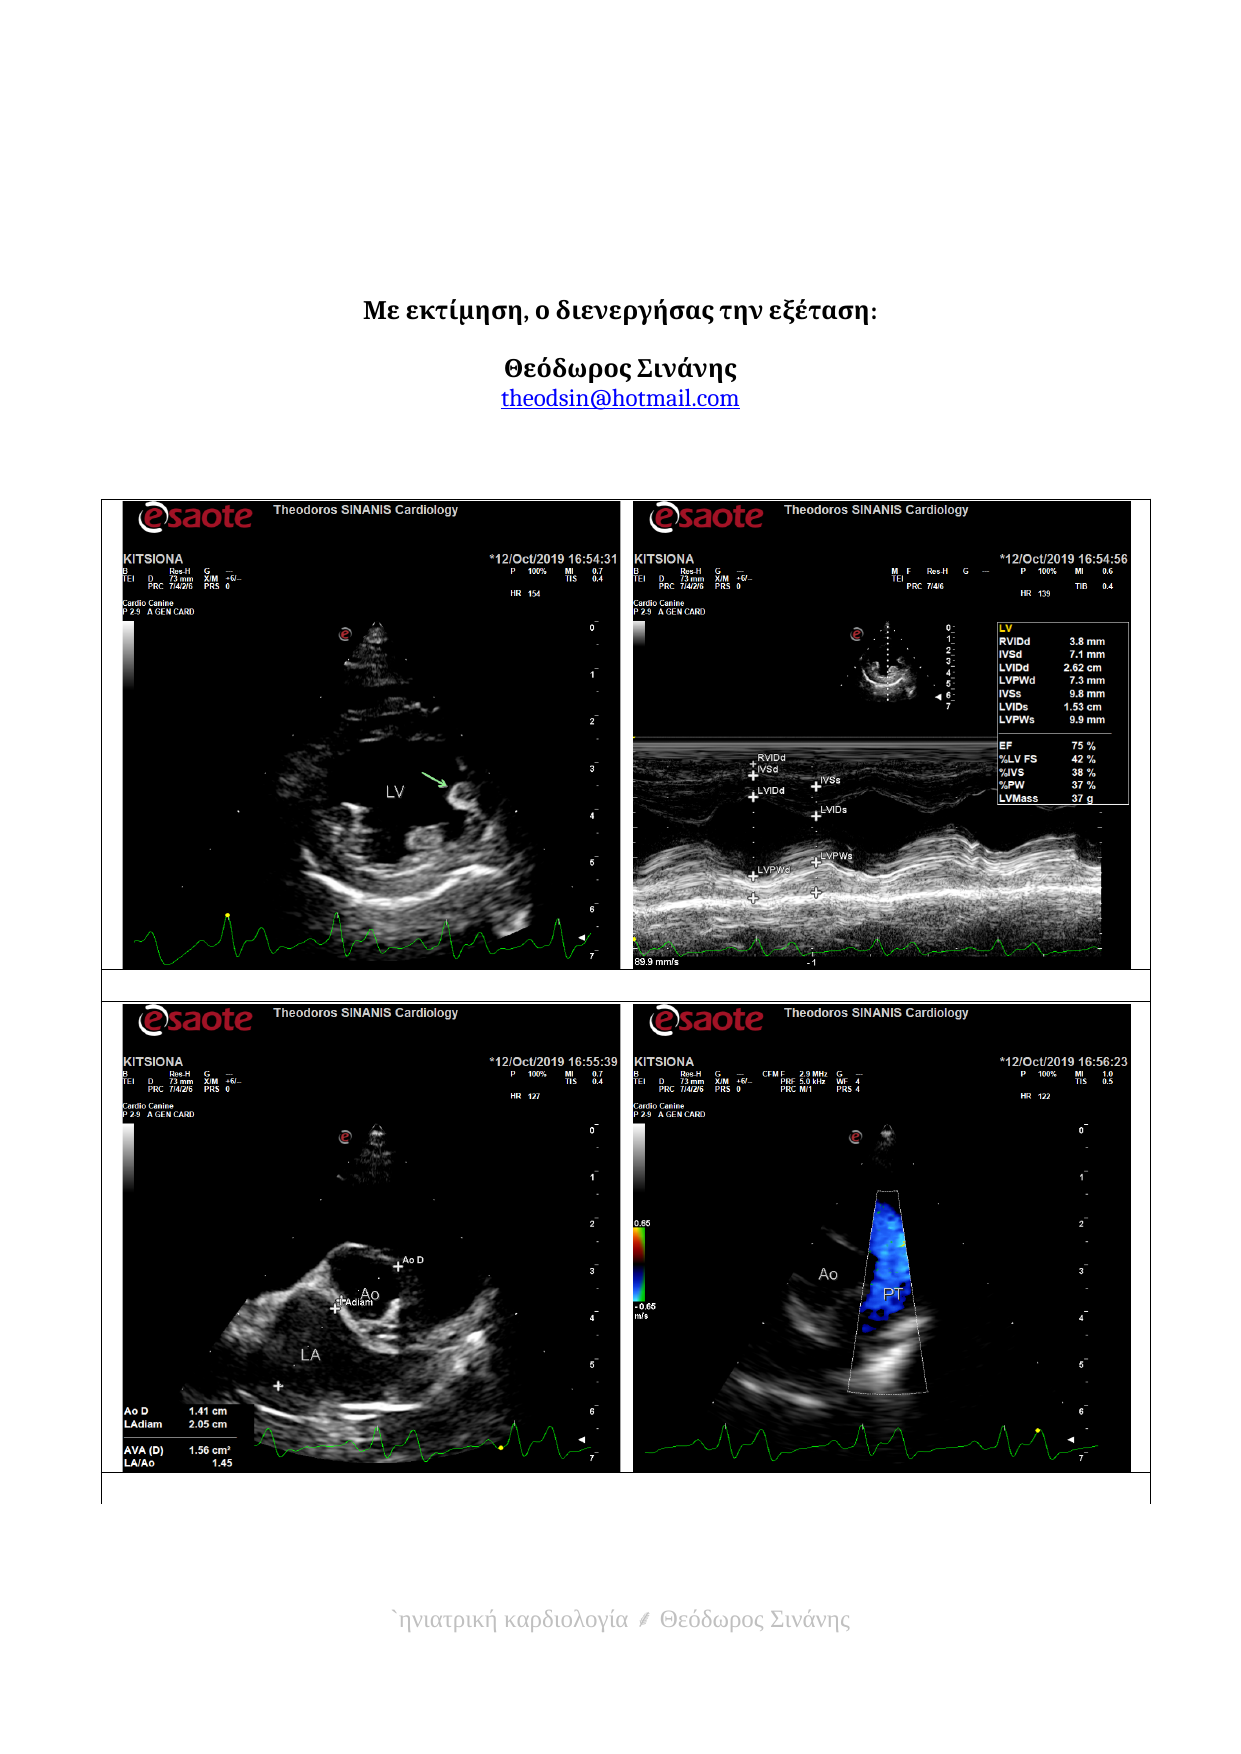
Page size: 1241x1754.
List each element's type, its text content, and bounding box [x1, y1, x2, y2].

text theodsin@hotmail.com [148, 383, 1092, 412]
text Θεόδωρος Σινάνης [148, 355, 1092, 383]
picture [122, 1004, 621, 1472]
picture [633, 1004, 1131, 1472]
picture [633, 501, 1131, 969]
text Με εκτίμηση, ο διενεργήσας την εξέταση: [148, 297, 1092, 326]
picture [122, 501, 621, 969]
